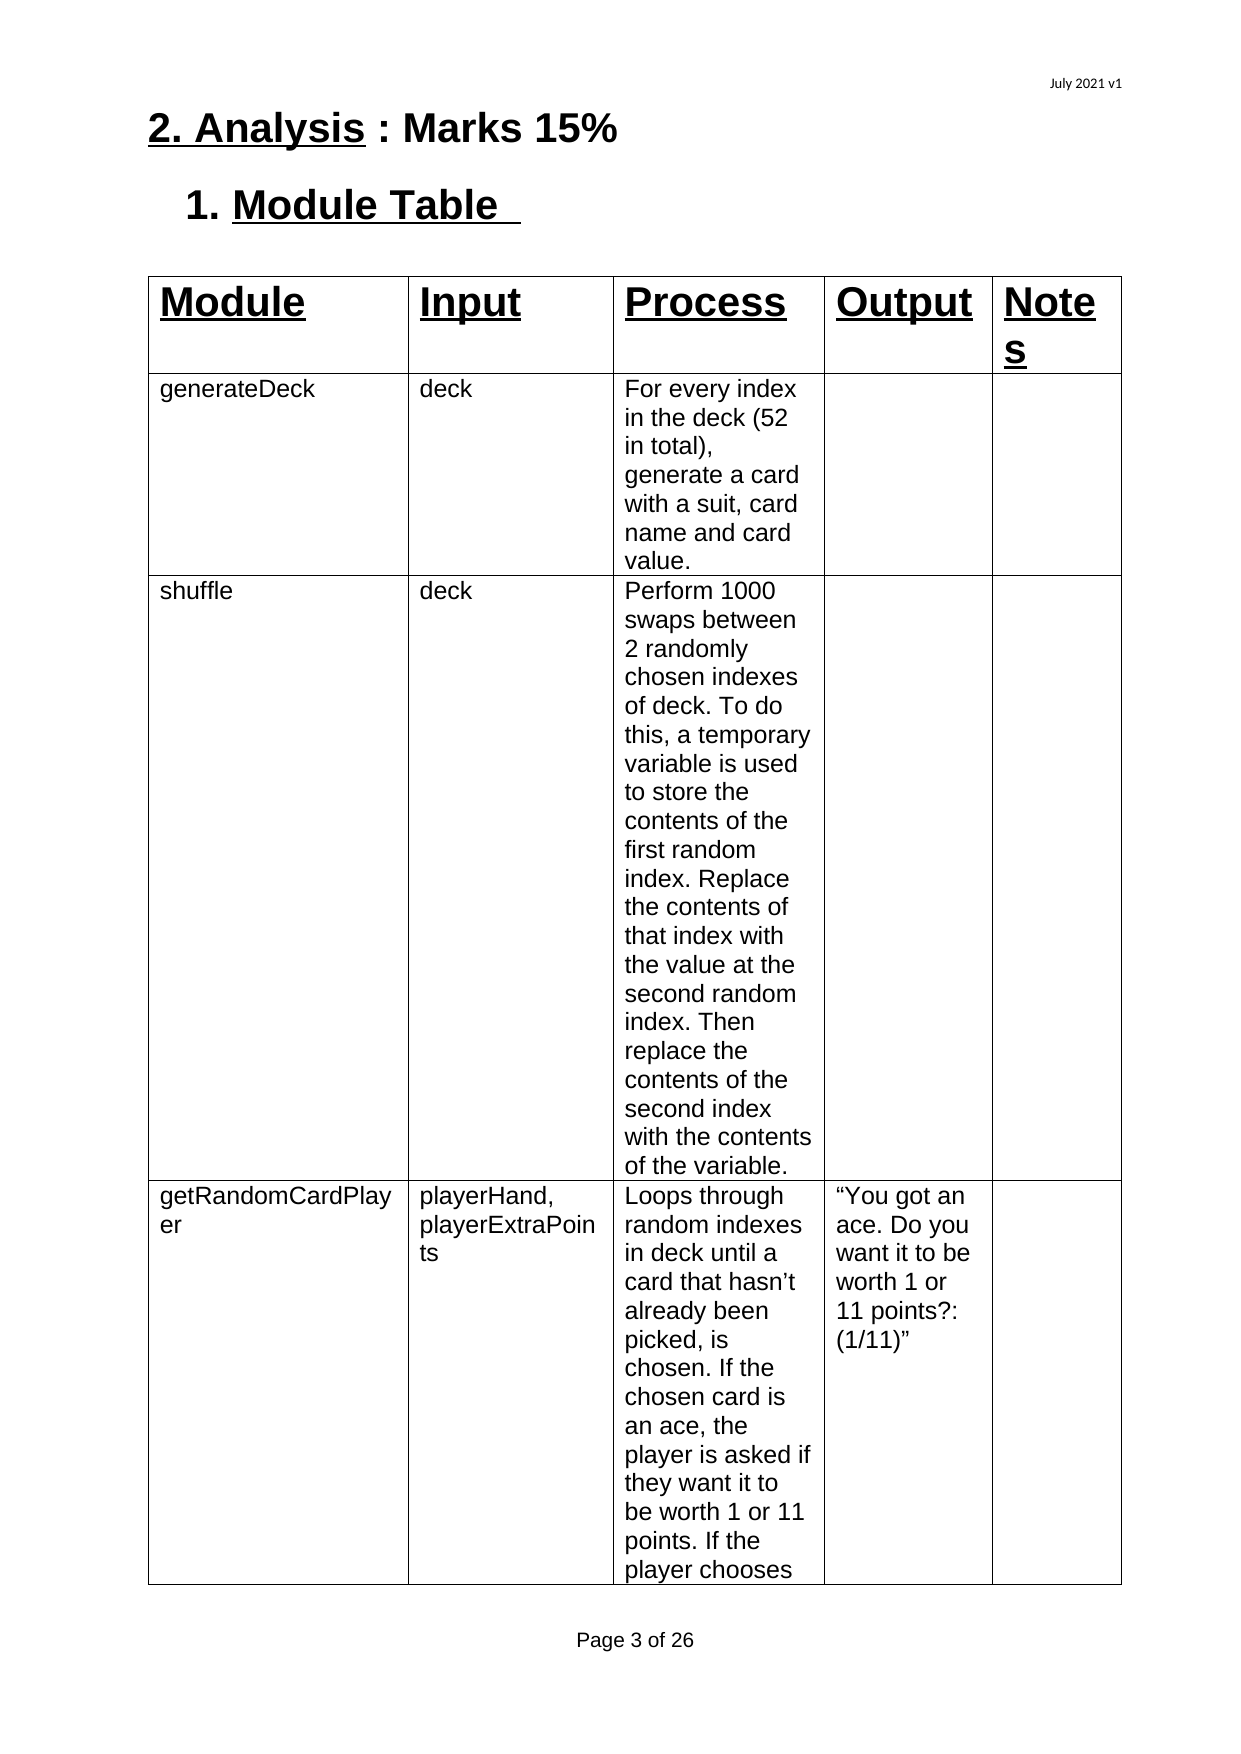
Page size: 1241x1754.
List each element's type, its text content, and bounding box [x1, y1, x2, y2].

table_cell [825, 1181, 992, 1583]
table_cell [825, 374, 992, 575]
table_cell [993, 374, 1121, 575]
text 2. Analysis : Marks 15% [148, 103, 1122, 151]
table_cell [409, 1181, 613, 1583]
list Module Table [185, 180, 1122, 228]
table_header Notes [993, 277, 1121, 373]
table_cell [614, 1181, 824, 1583]
table_header Process [614, 277, 824, 373]
table_cell deck [409, 576, 613, 1180]
table_header Output [825, 277, 992, 373]
table_cell getRandomCardPlayer [149, 1181, 408, 1583]
table_cell [993, 576, 1121, 1180]
table_cell Perform 1000 swaps between 2 randomly chosen indexes of deck. To do this, a temporary variable is used to store the contents of the first random index. Replace the contents of that index with the value at the second random index. Then replace the contents of the second index with the contents of the variable. [614, 576, 824, 1180]
table_cell generateDeck [149, 374, 408, 575]
table_cell [993, 1181, 1121, 1583]
table_cell shuffle [149, 576, 408, 1180]
table_cell deck [409, 374, 613, 575]
table_cell [825, 576, 992, 1180]
table_header Input [409, 277, 613, 373]
table_header Module [149, 277, 408, 373]
table_cell For every index in the deck (52 in total), generate a card with a suit, card name and card value. [614, 374, 824, 575]
